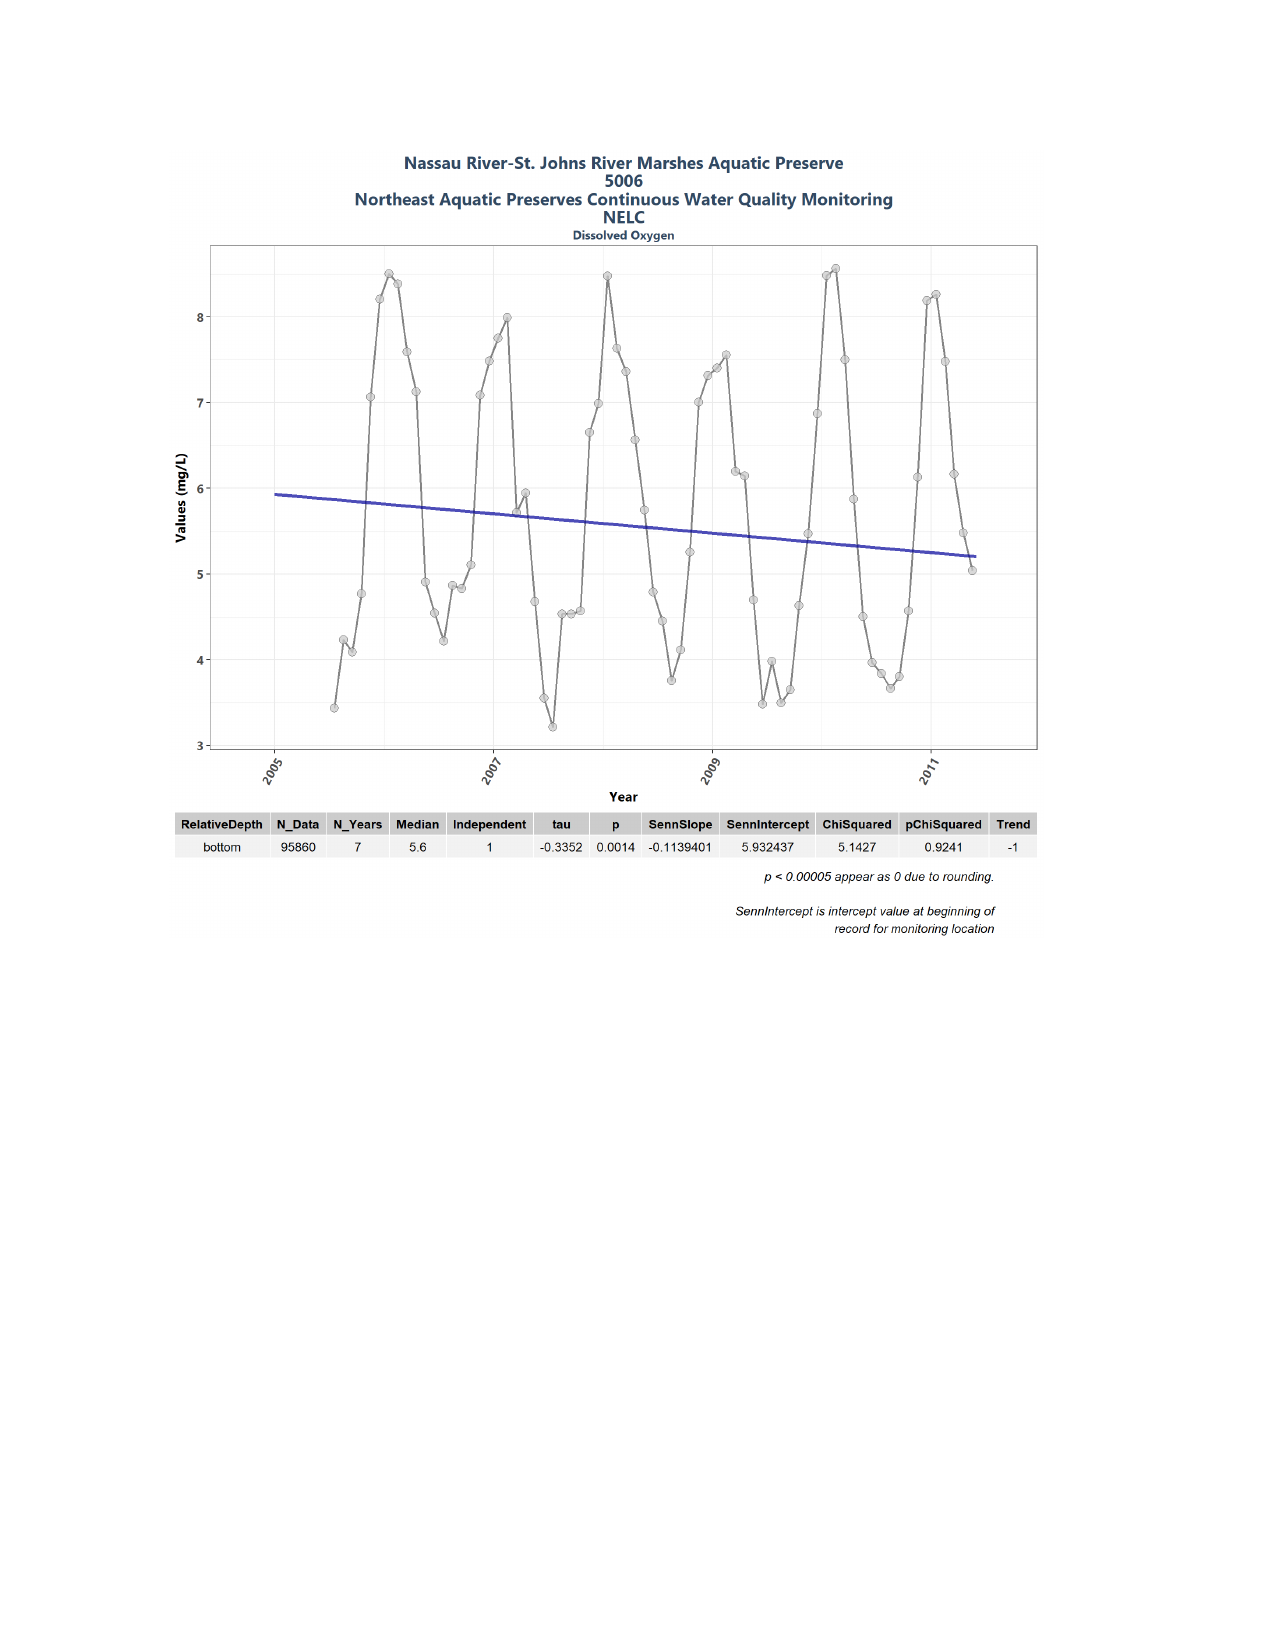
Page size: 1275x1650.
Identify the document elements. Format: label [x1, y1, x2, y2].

picture [168, 150, 1044, 938]
